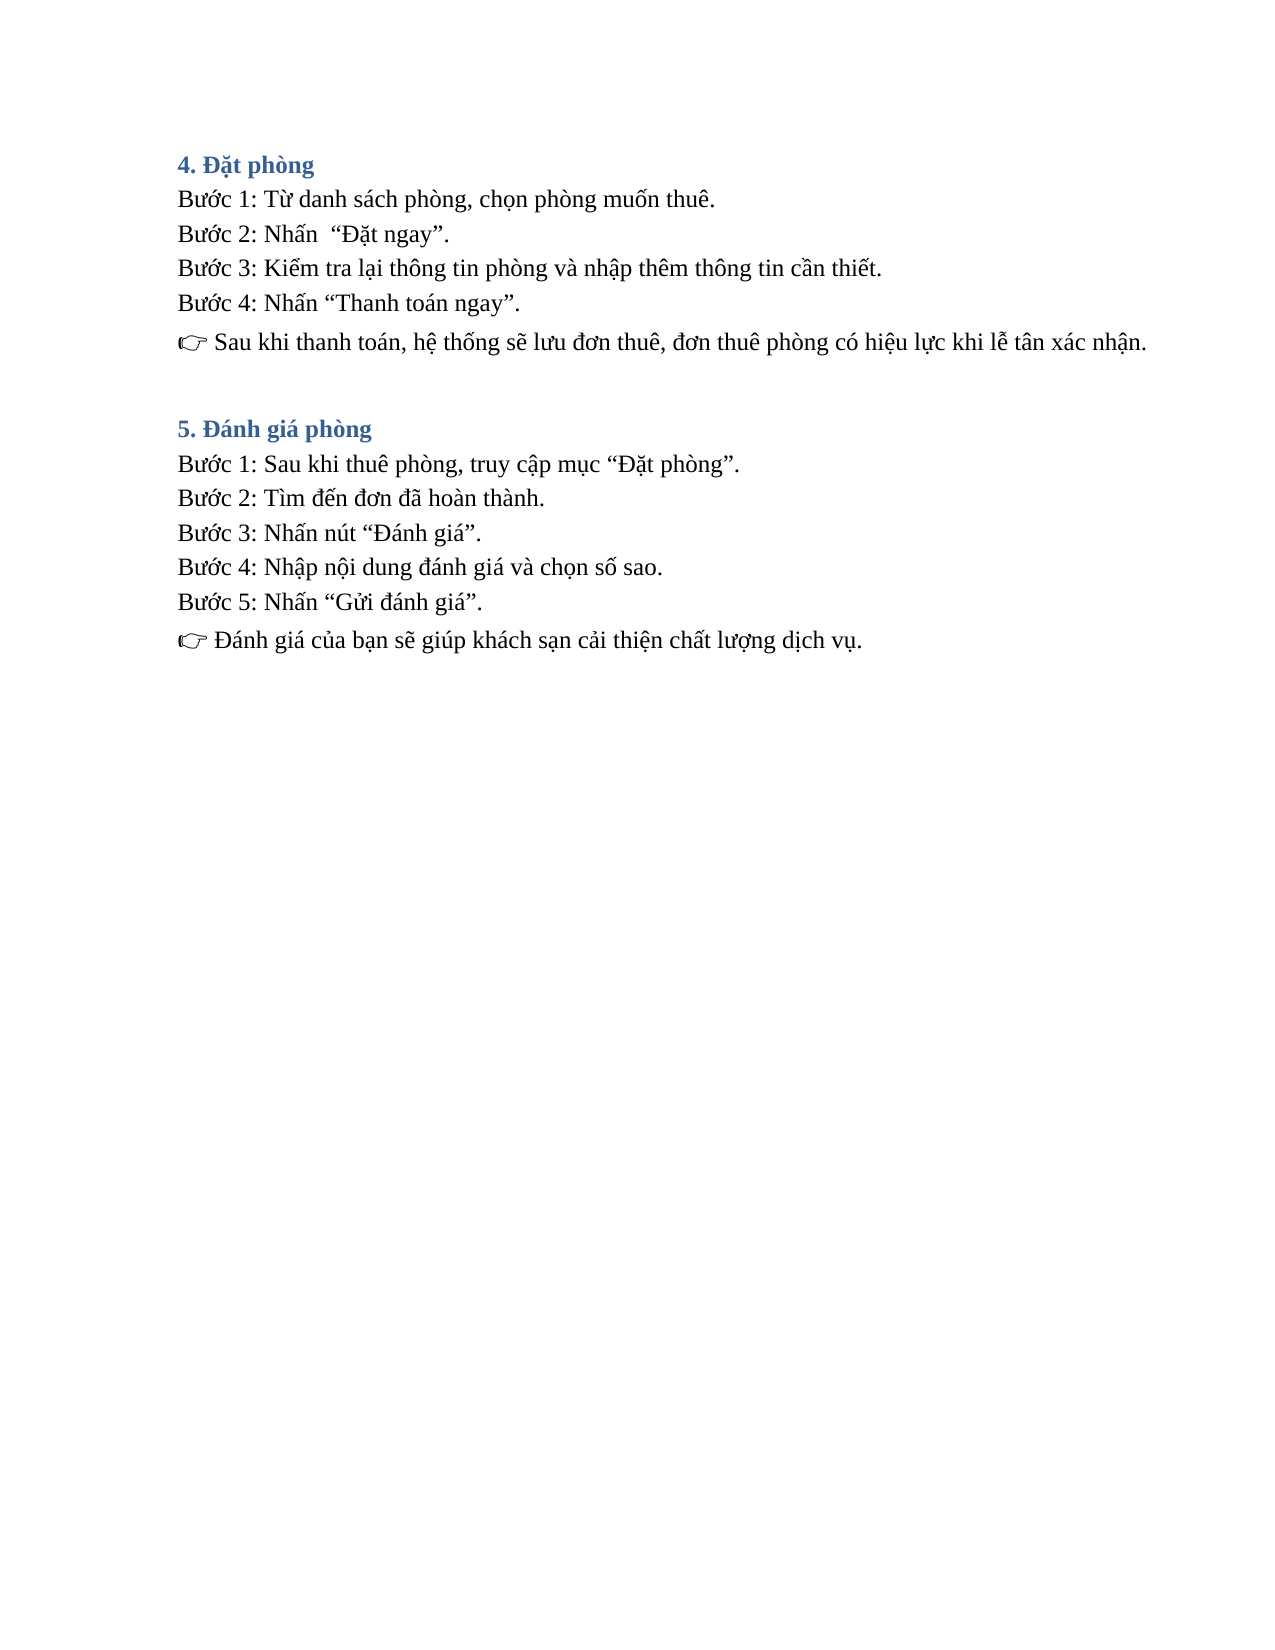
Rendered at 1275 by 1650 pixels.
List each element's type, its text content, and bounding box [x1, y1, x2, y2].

text Bước 1: Từ danh sách phòng, chọn phòng muốn thuê. Bước 2: Nhấn “Đặt ngay”. Bước 3: Kiểm tra lại thông tin phòng và nhập thêm thông tin cần thiết. Bước 4: Nhấn “Thanh toán ngay”. 👉 Sau khi thanh toán, hệ thống sẽ lưu đơn thuê, đơn thuê phòng có hiệu lực khi lễ tân xác nhận. [177, 184, 1157, 357]
subtitle 4. Đặt phòng [177, 150, 1157, 179]
subtitle 5. Đánh giá phòng [177, 414, 1157, 443]
text Bước 1: Sau khi thuê phòng, truy cập mục “Đặt phòng”. Bước 2: Tìm đến đơn đã hoàn thành. Bước 3: Nhấn nút “Đánh giá”. Bước 4: Nhập nội dung đánh giá và chọn số sao. Bước 5: Nhấn “Gửi đánh giá”. 👉 Đánh giá của bạn sẽ giúp khách sạn cải thiện chất lượng dịch vụ. [177, 449, 1157, 656]
